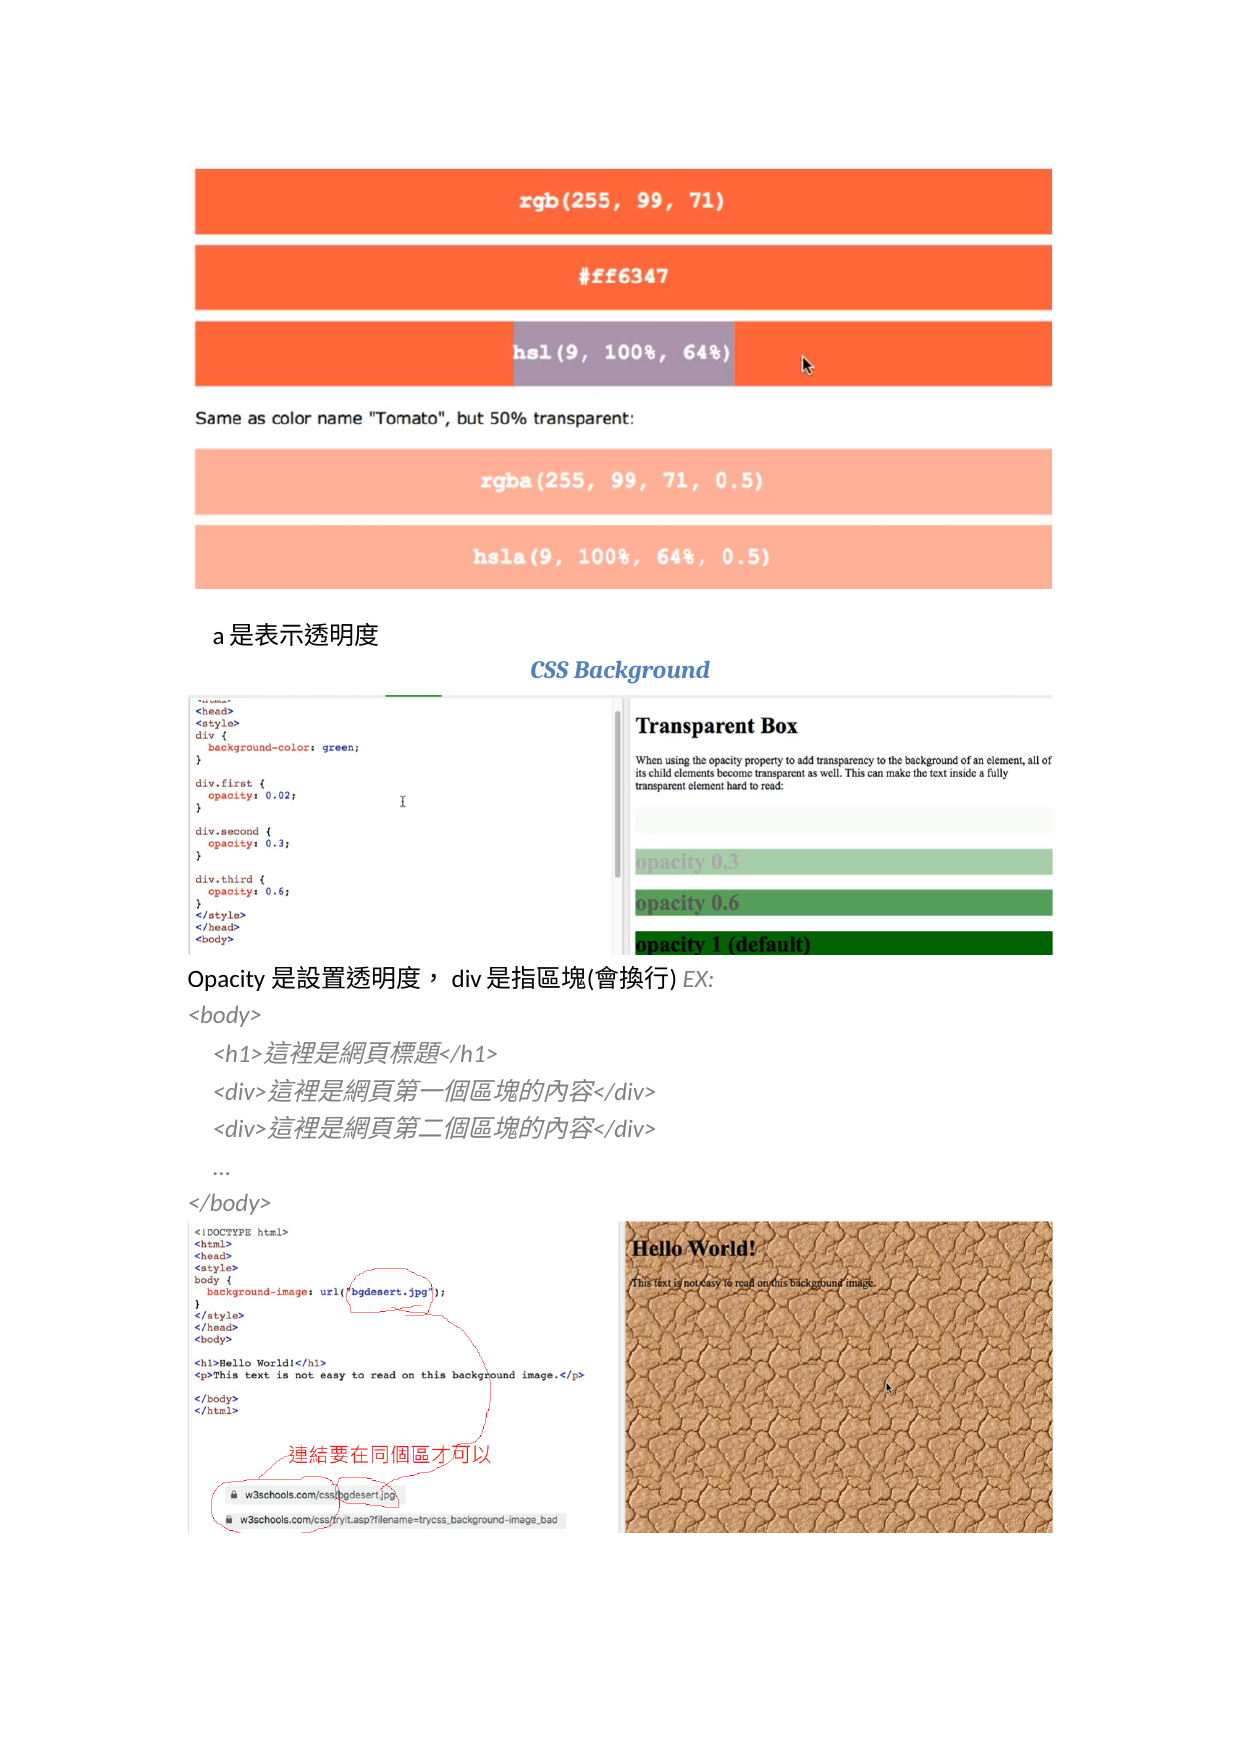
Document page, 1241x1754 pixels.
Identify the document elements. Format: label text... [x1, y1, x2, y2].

text Opacity 是設置透明度， div是指區塊(會換行) EX: [187, 958, 1053, 996]
text <body> <h1>這裡是網頁標題</h1> <div>這裡是網頁第一個區塊的內容</div> <div>這裡是網頁第二個區塊的內容</div> ... </body> [187, 996, 1053, 1220]
picture [187, 1220, 1053, 1533]
subtitle CSS Background [187, 652, 1053, 689]
text a是表示透明度 [187, 614, 1053, 652]
picture [187, 164, 1053, 589]
picture [187, 695, 1053, 955]
